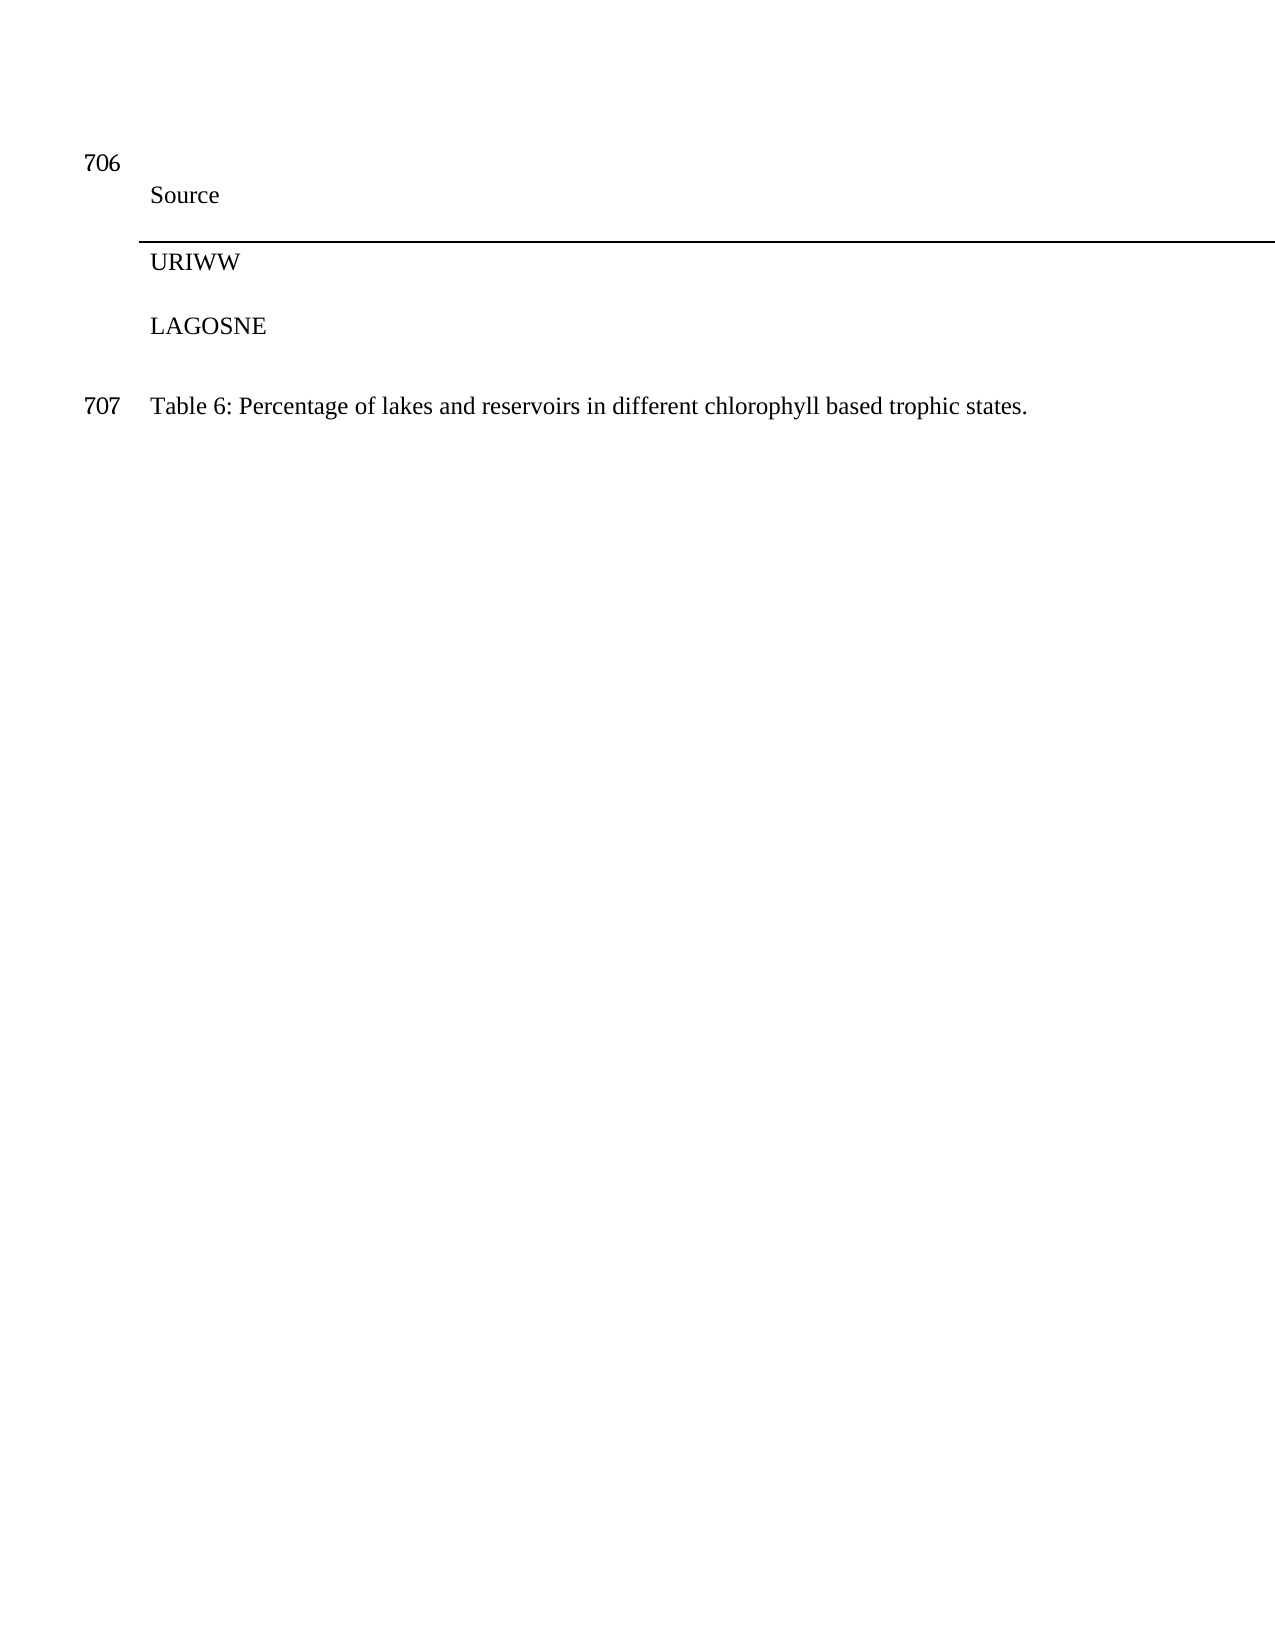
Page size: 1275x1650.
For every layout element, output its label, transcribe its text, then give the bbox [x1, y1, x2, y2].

table_cell LAGOSNE [139, 308, 1275, 373]
table_header Source [139, 176, 1275, 241]
table_cell URIWW [139, 243, 1275, 308]
text Table 6: Percentage of lakes and reservoirs in different chlorophyll based trophic states. [150, 391, 1125, 420]
